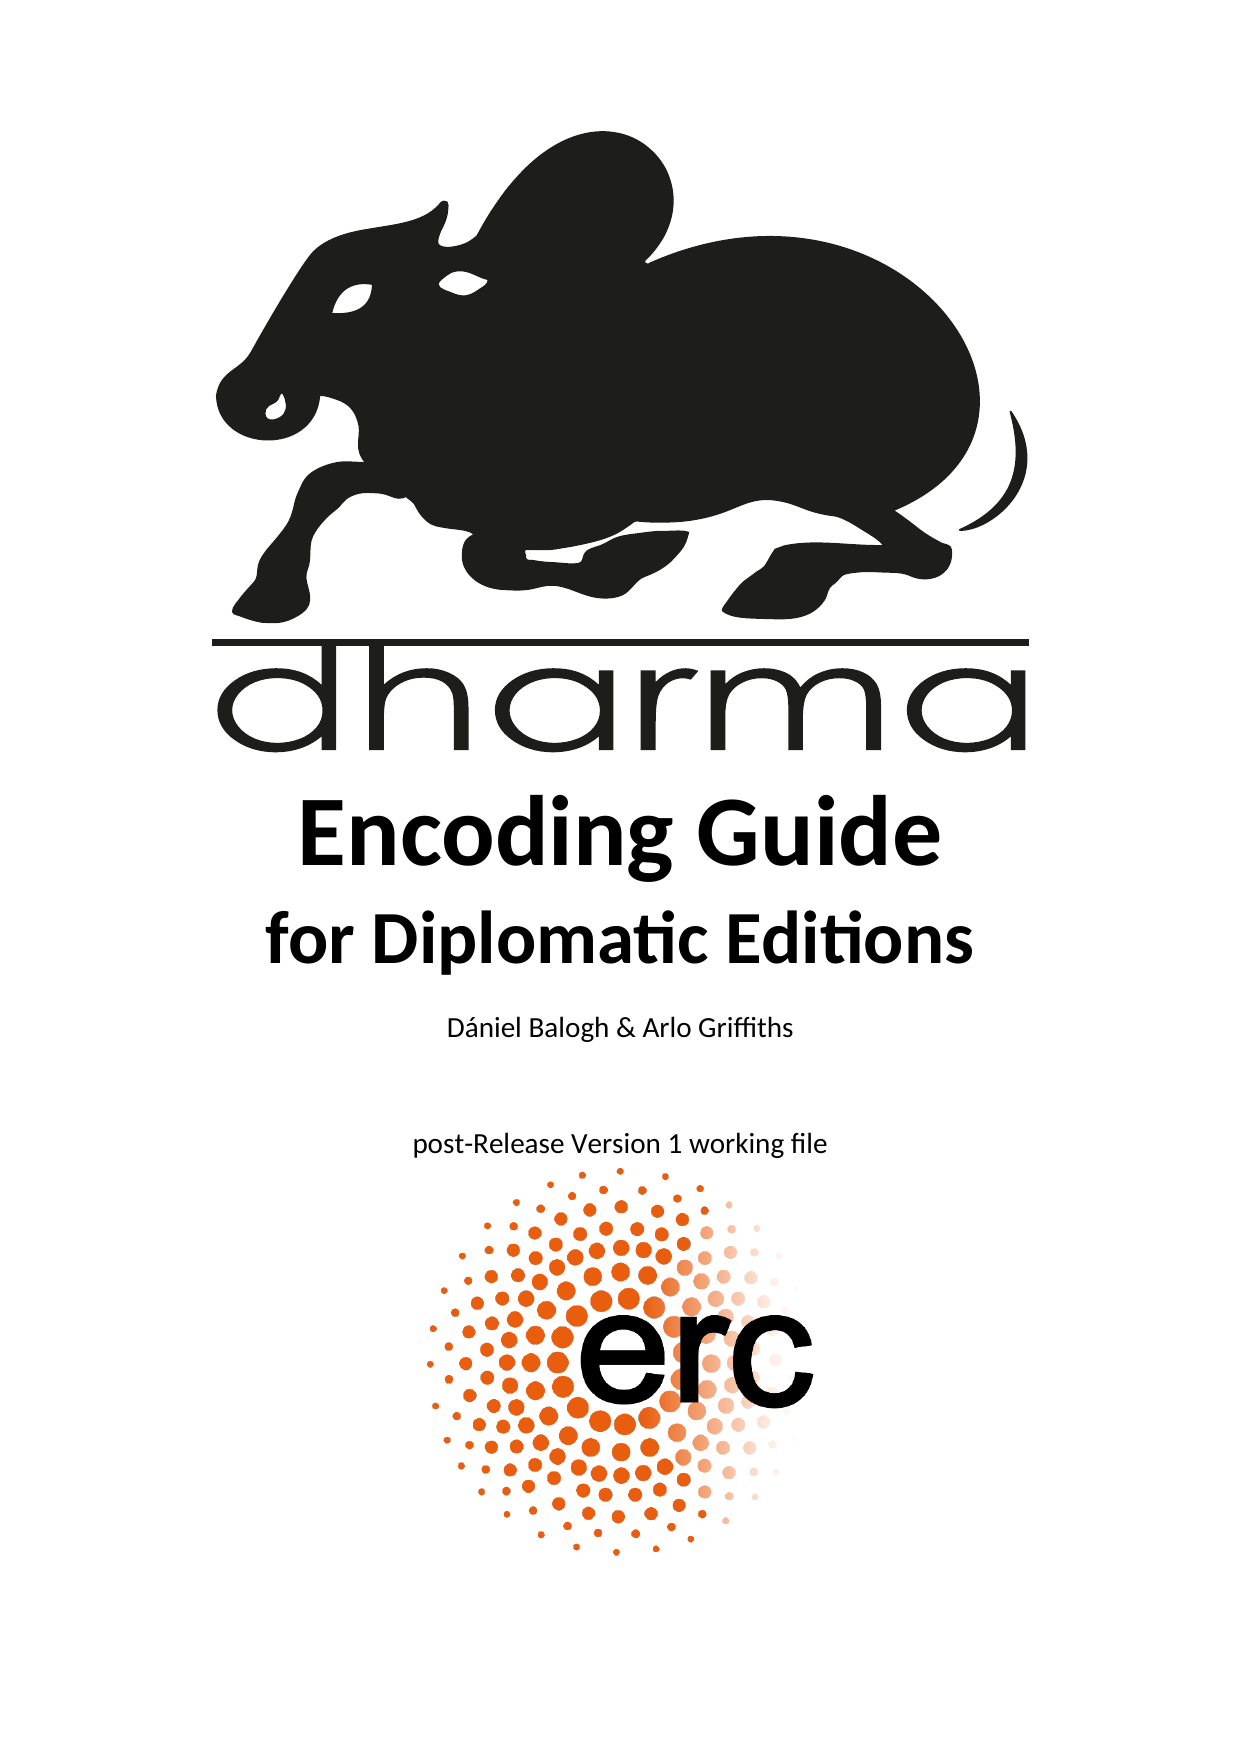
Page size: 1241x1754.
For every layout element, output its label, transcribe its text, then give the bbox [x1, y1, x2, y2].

picture [422, 1163, 818, 1560]
text Dániel Balogh & Arlo Griffiths [118, 1007, 1122, 1044]
text post-Release Version 1 working file [118, 1124, 1122, 1161]
title Encoding Guide for Diplomatic Editions [118, 118, 1122, 982]
